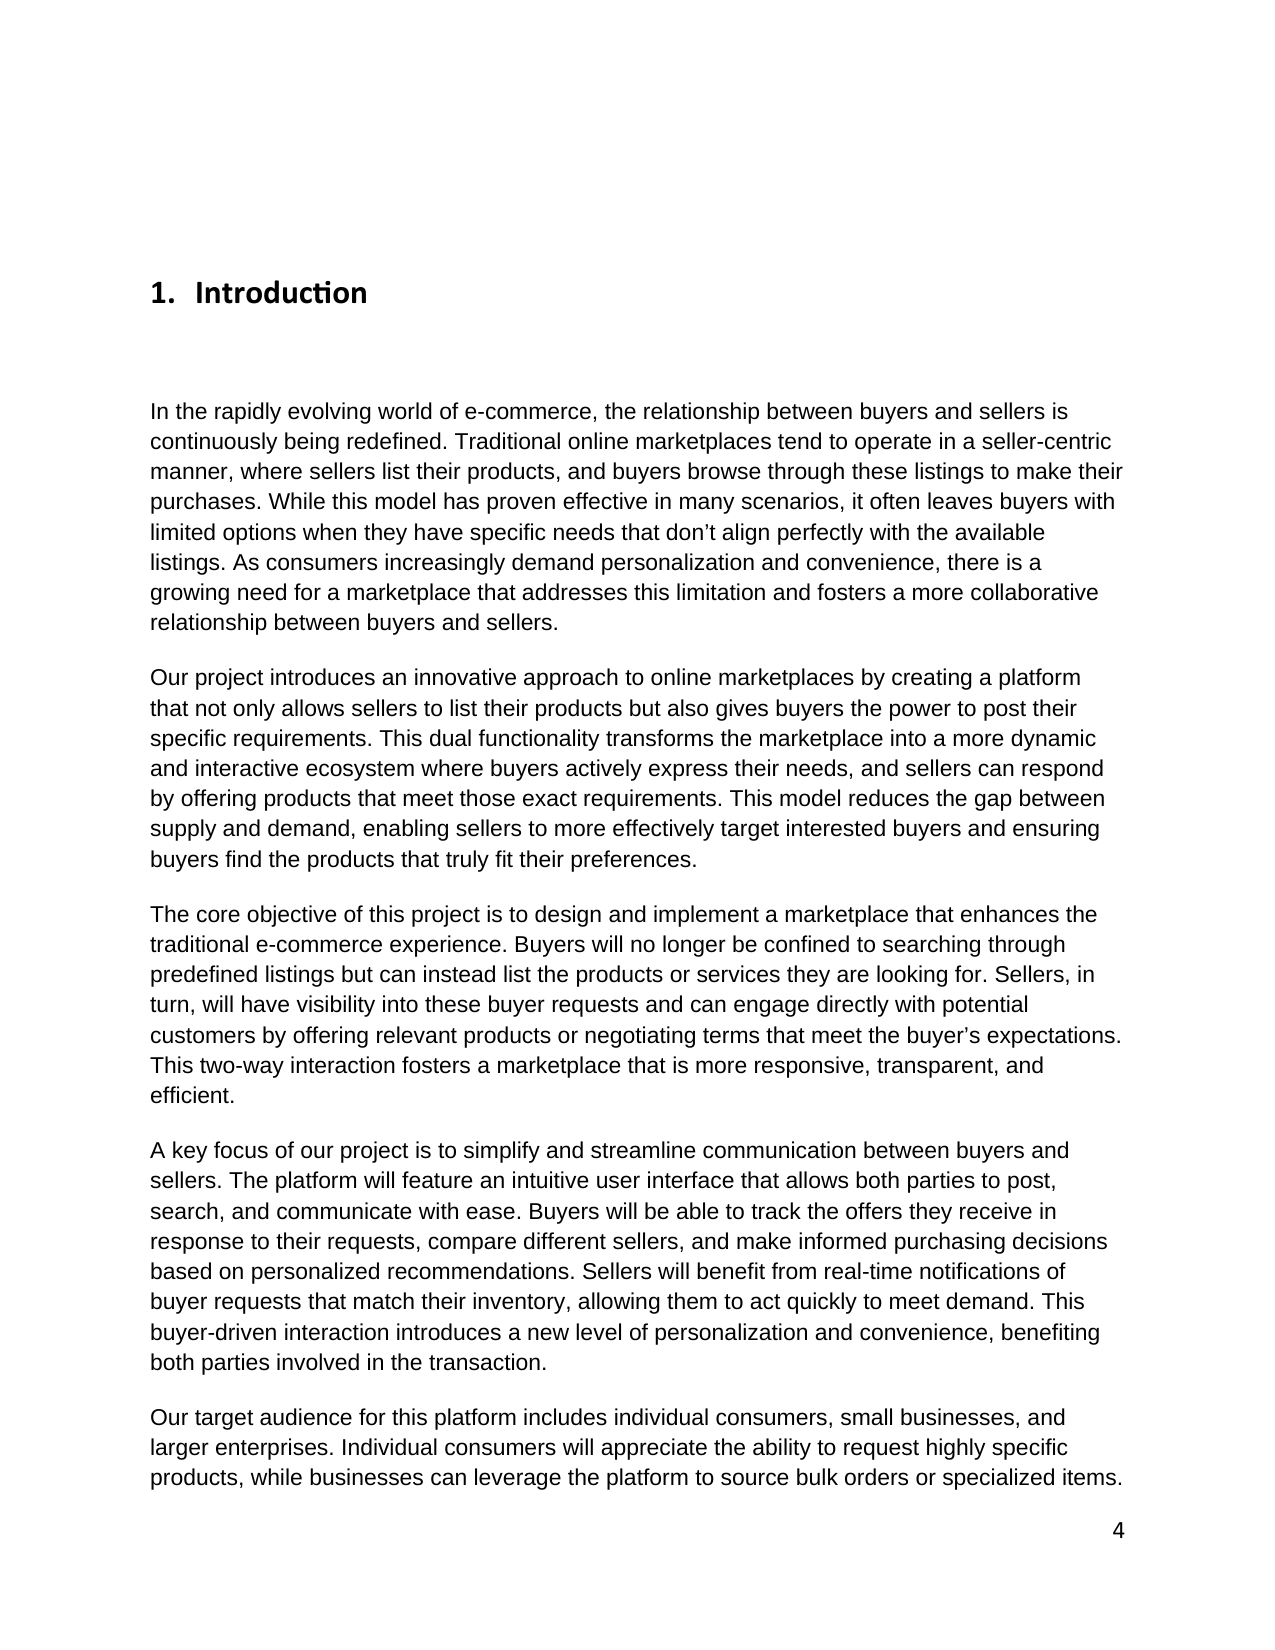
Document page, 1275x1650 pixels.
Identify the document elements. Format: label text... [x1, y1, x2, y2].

text Our project introduces an innovative approach to online marketplaces by creating a platform that not only allows sellers to list their products but also gives buyers the power to post their specific requirements. This dual functionality transforms the marketplace into a more dynamic and interactive ecosystem where buyers actively express their needs, and sellers can respond by offering products that meet those exact requirements. This model reduces the gap between supply and demand, enabling sellers to more effectively target interested buyers and ensuring buyers find the products that truly fit their preferences. [150, 664, 1125, 872]
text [150, 1404, 1125, 1491]
subtitle Introduction [150, 271, 1125, 312]
text The core objective of this project is to design and implement a marketplace that enhances the traditional e-commerce experience. Buyers will no longer be confined to searching through predefined listings but can instead list the products or services they are looking for. Sellers, in turn, will have visibility into these buyer requests and can engage directly with potential customers by offering relevant products or negotiating terms that meet the buyer’s expectations. This two-way interaction fosters a marketplace that is more responsive, transparent, and efficient. [150, 901, 1125, 1108]
text In the rapidly evolving world of e-commerce, the relationship between buyers and sellers is continuously being redefined. Traditional online marketplaces tend to operate in a seller-centric manner, where sellers list their products, and buyers browse through these listings to make their purchases. While this model has proven effective in many scenarios, it often leaves buyers with limited options when they have specific needs that don’t align perfectly with the available listings. As consumers increasingly demand personalization and convenience, there is a growing need for a marketplace that addresses this limitation and fosters a more collaborative relationship between buyers and sellers. [150, 398, 1125, 636]
text A key focus of our project is to simplify and streamline communication between buyers and sellers. The platform will feature an intuitive user interface that allows both parties to post, search, and communicate with ease. Buyers will be able to track the offers they receive in response to their requests, compare different sellers, and make informed purchasing decisions based on personalized recommendations. Sellers will benefit from real-time notifications of buyer requests that match their inventory, allowing them to act quickly to meet demand. This buyer-driven interaction introduces a new level of personalization and convenience, benefiting both parties involved in the transaction. [150, 1137, 1125, 1375]
